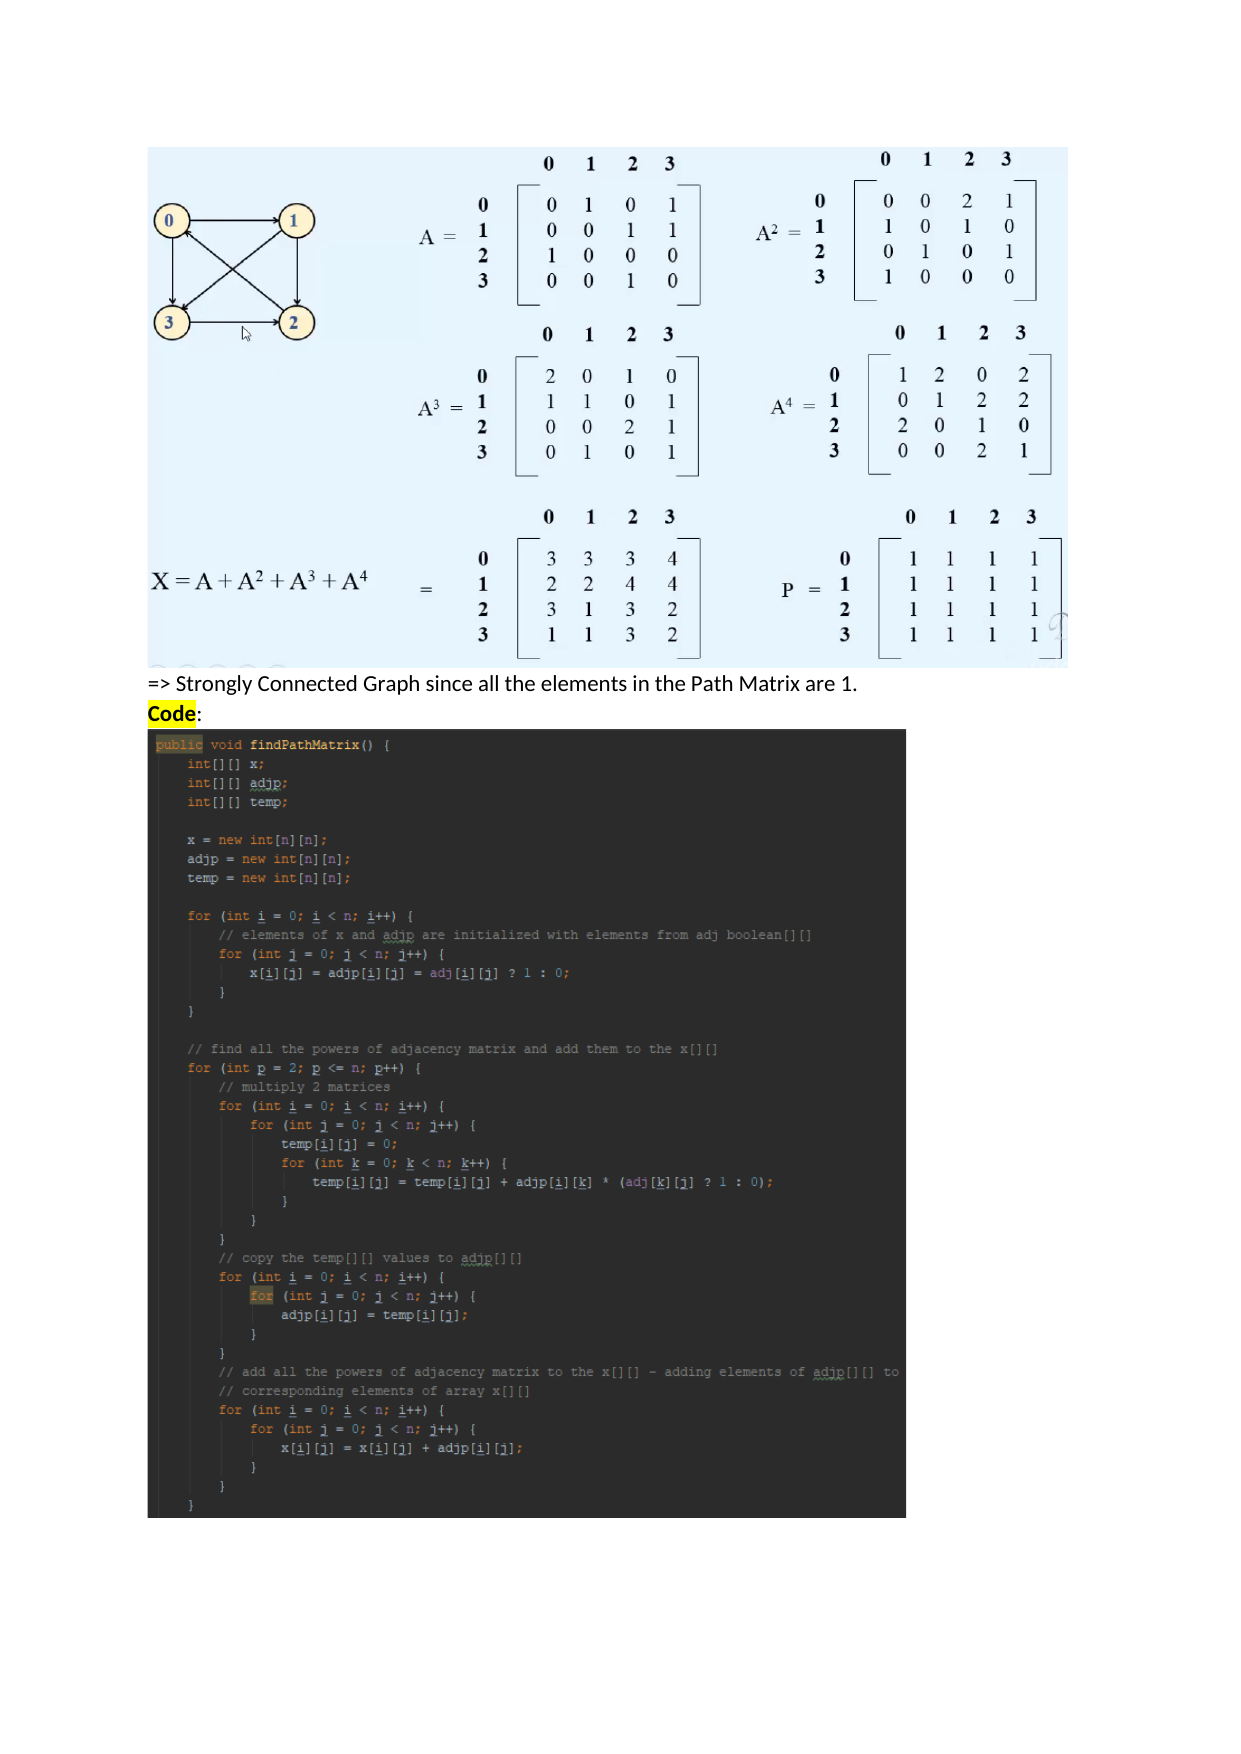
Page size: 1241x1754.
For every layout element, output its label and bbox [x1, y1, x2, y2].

picture [147, 147, 1068, 668]
text [148, 148, 1093, 1547]
picture [147, 729, 907, 1518]
